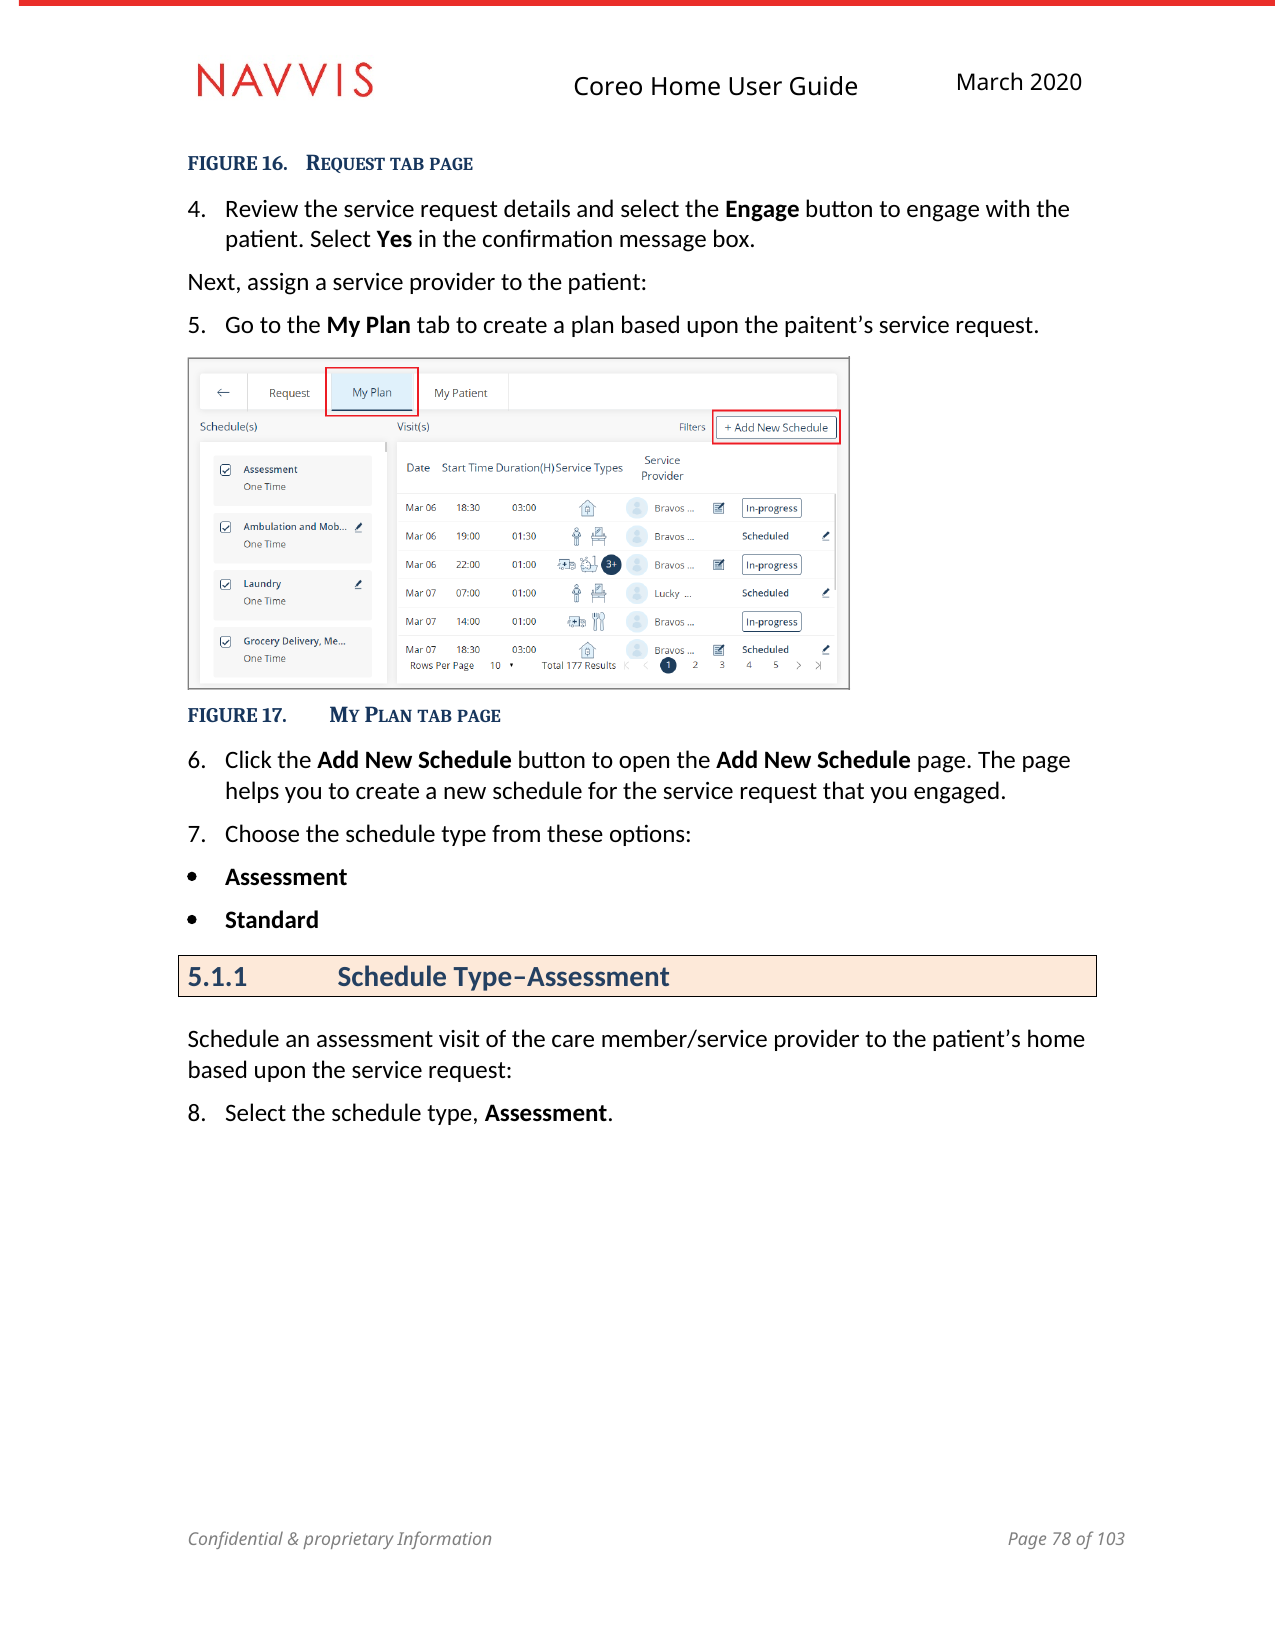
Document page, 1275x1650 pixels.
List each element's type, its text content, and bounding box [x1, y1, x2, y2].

list Select the schedule type, Assessment. [187, 1097, 1087, 1127]
list Assessment [187, 861, 1087, 891]
text Next, assign a service provider to the patient: [187, 266, 1087, 297]
subtitle Schedule Type–Assessment [179, 956, 1096, 996]
text Schedule an assessment visit of the care member/service provider to the patient’s home based upon the service request: [187, 1023, 1087, 1084]
list Standard [187, 904, 1087, 934]
list Choose the schedule type from these options: [187, 818, 1087, 848]
list Click the Add New Schedule button to open the Add New Schedule page. The page helps you to create a new schedule for the service request that you engaged. [187, 744, 1087, 805]
text My Plan tab page [187, 702, 1087, 728]
picture [187, 356, 851, 690]
text Request tab page [187, 150, 1087, 176]
list Review the service request details and select the Engage button to engage with the patient. Select Yes in the confirmation message box. [187, 193, 1087, 254]
picture [187, 55, 383, 104]
list Go to the My Plan tab to create a plan based upon the paitent’s service request. [187, 309, 1087, 340]
